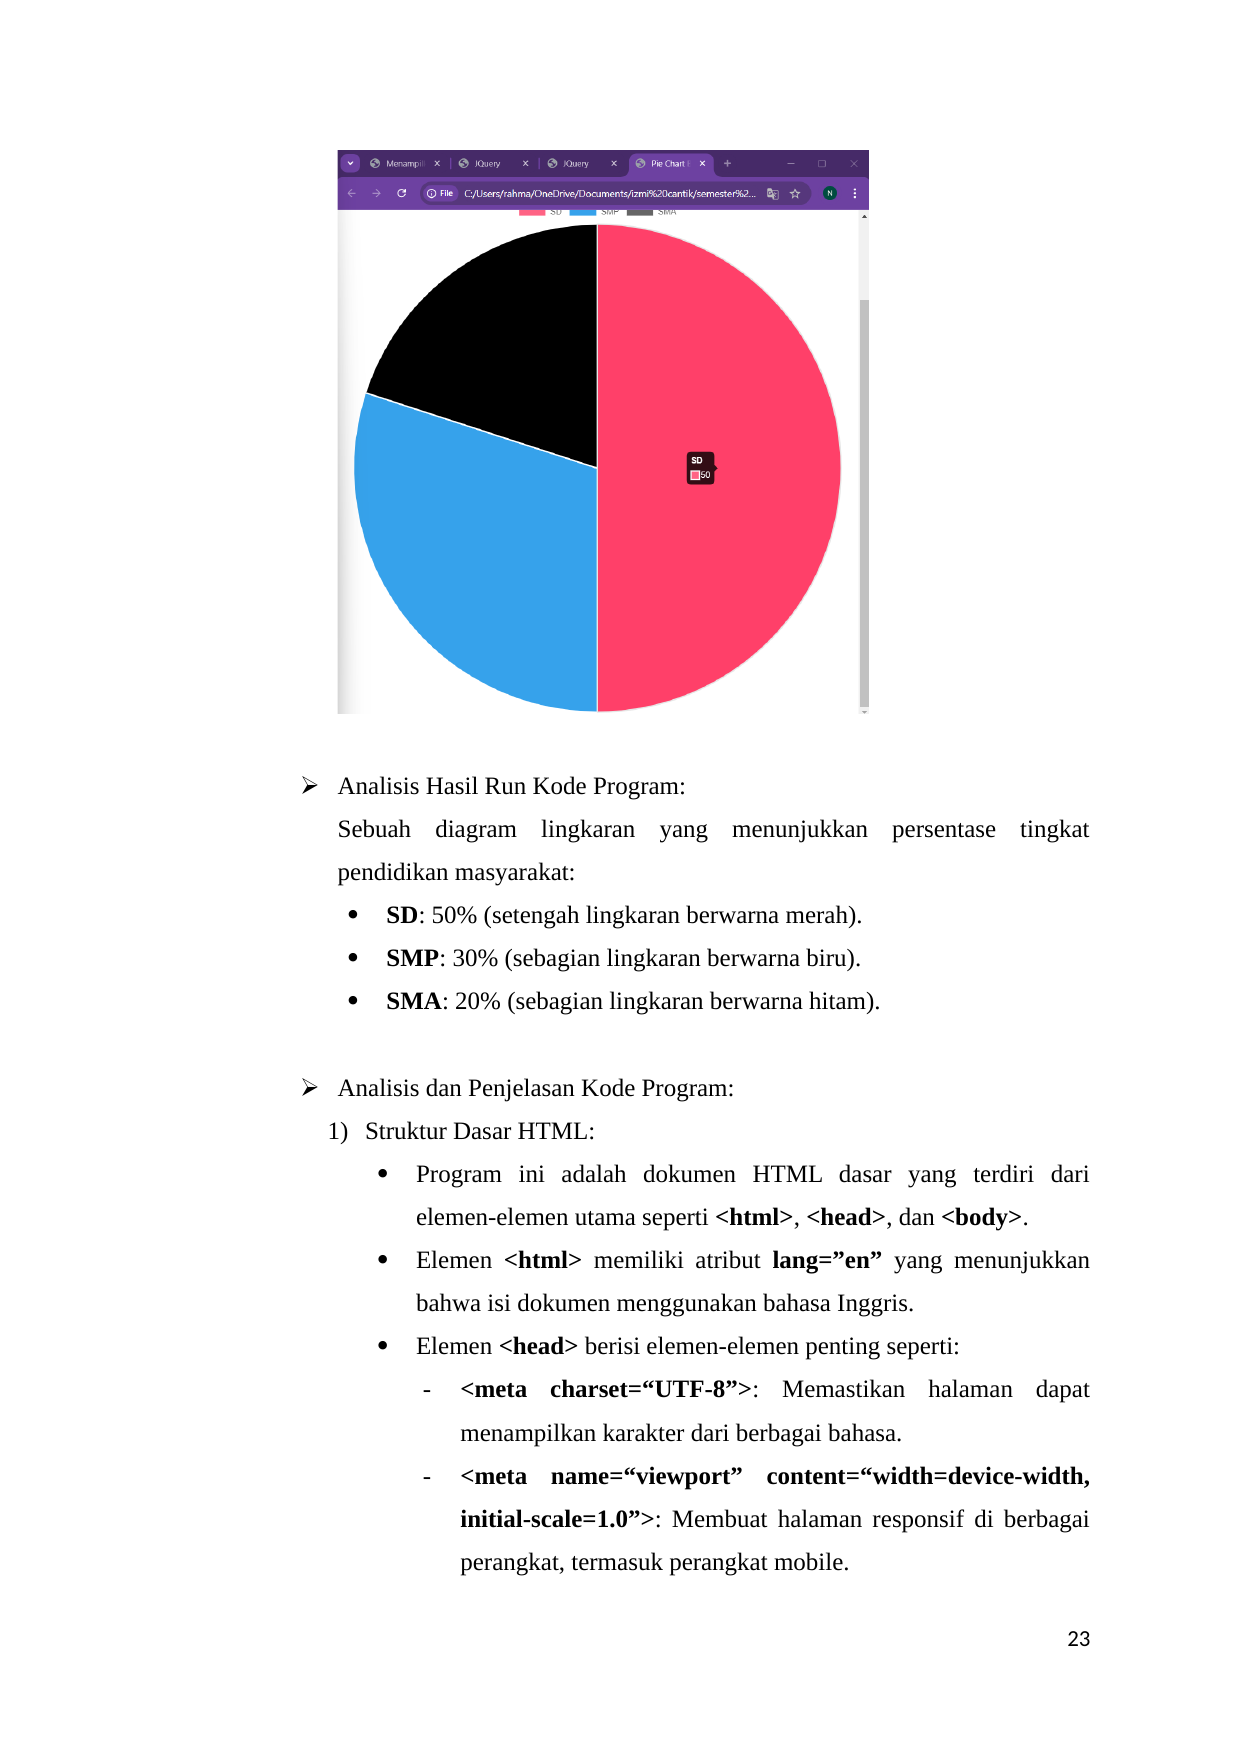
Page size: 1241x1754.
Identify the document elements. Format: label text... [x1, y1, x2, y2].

list Sebuah diagram lingkaran yang menunjukkan persentase tingkat pendidikan masyarakat: [337, 814, 1090, 886]
list Struktur Dasar HTML: [327, 1116, 1090, 1144]
list Analisis dan Penjelasan Kode Program: [300, 1073, 1090, 1101]
list SMP: 30% (sebagian lingkaran berwarna biru). [349, 943, 1090, 972]
list SMA: 20% (sebagian lingkaran berwarna hitam). [349, 986, 1090, 1015]
list SD: 50% (setengah lingkaran berwarna merah). [349, 900, 1090, 929]
list Elemen <head> berisi elemen-elemen penting seperti: [378, 1331, 1090, 1360]
list <meta name=“viewport” content=“width=device-width, initial-scale=1.0”>: Membuat halaman responsif di berbagai perangkat, termasuk perangkat mobile. [423, 1461, 1090, 1576]
picture [337, 150, 869, 714]
list <meta charset=“UTF-8”>: Memastikan halaman dapat menampilkan karakter dari berbagai bahasa. [423, 1374, 1090, 1446]
list Program ini adalah dokumen HTML dasar yang terdiri dari elemen-elemen utama seperti <html>, <head>, dan <body>. [378, 1159, 1090, 1231]
list Elemen <html> memiliki atribut lang=”en” yang menunjukkan bahwa isi dokumen menggunakan bahasa Inggris. [378, 1245, 1090, 1317]
list Analisis Hasil Run Kode Program: [300, 771, 1090, 799]
